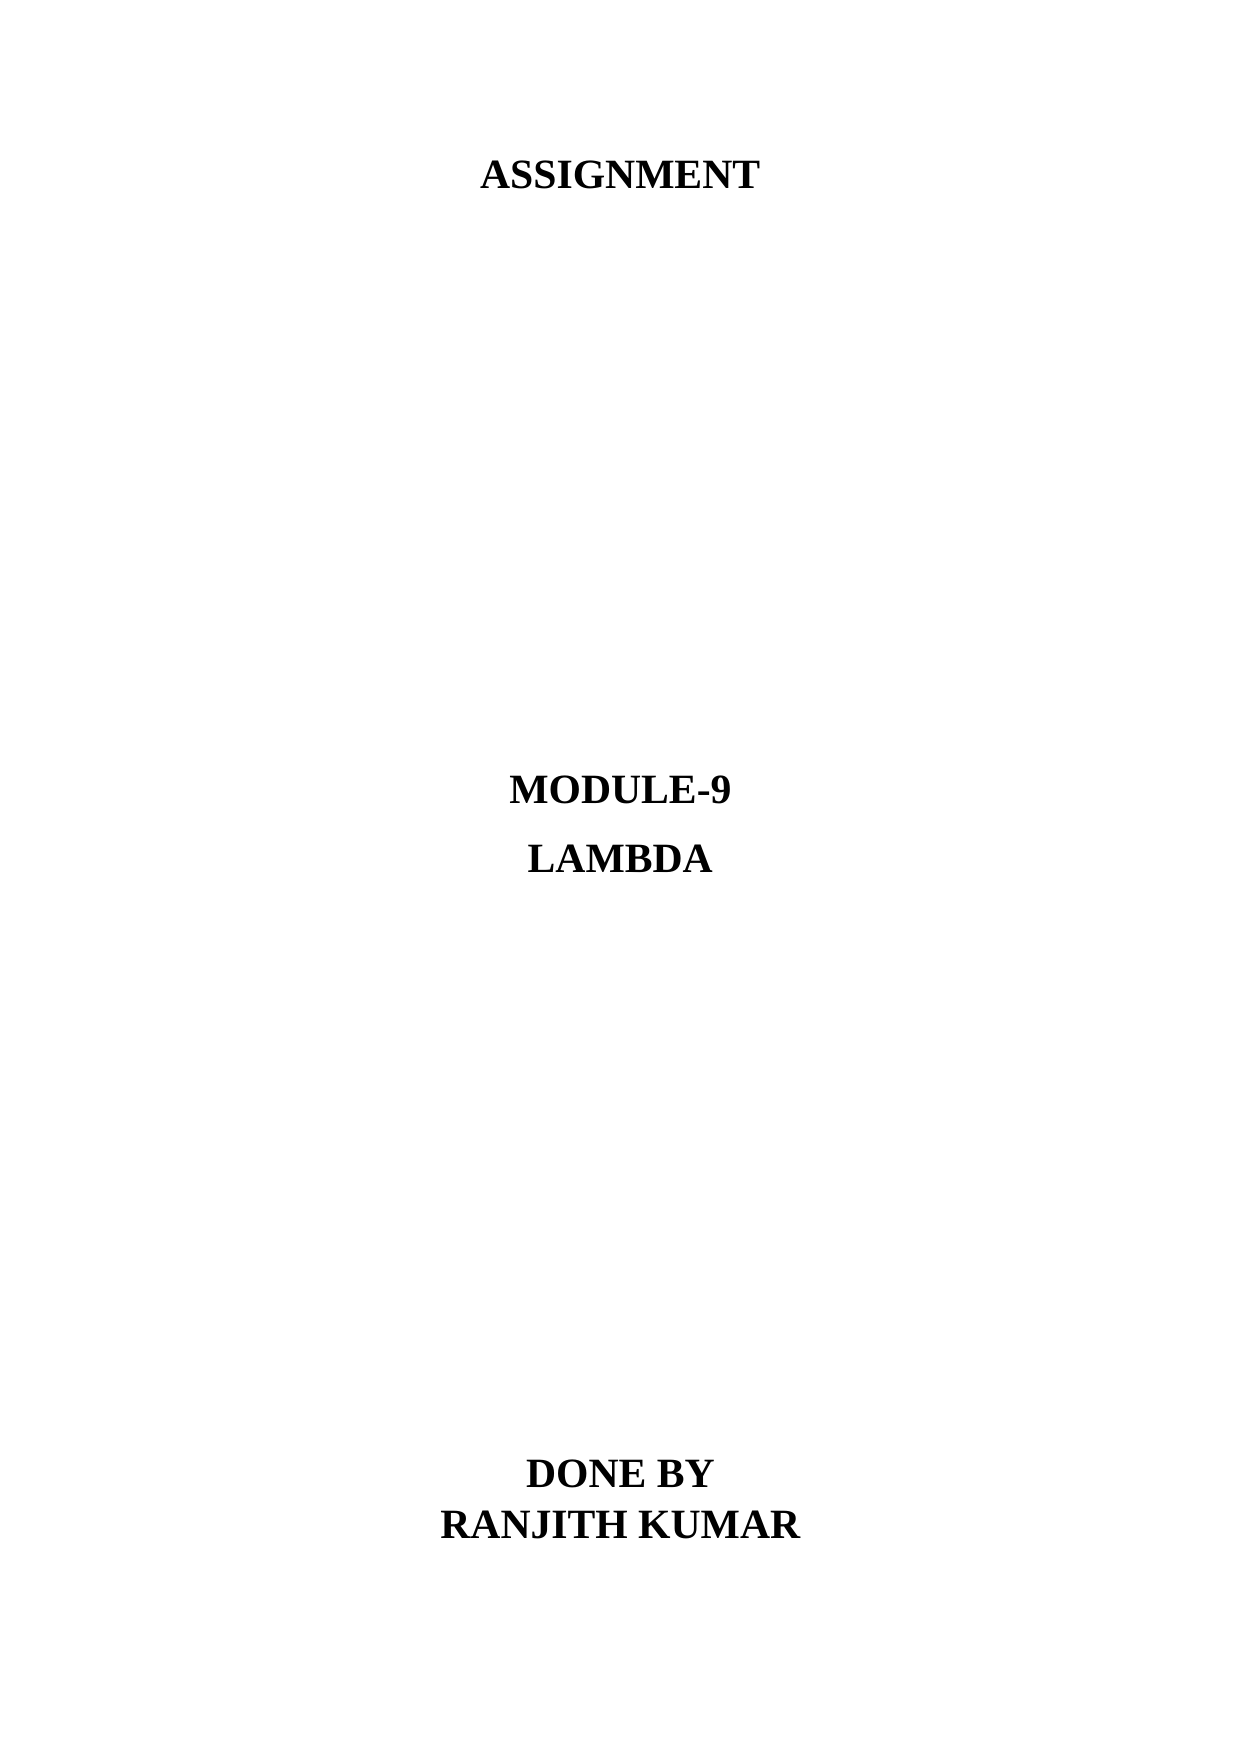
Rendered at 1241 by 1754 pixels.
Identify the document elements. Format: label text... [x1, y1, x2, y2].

text LAMBDA [150, 833, 1090, 881]
text ASSIGNMENT [150, 150, 1090, 198]
text MODULE-9 [150, 765, 1090, 813]
text DONE BY RANJITH KUMAR [150, 1448, 1090, 1548]
